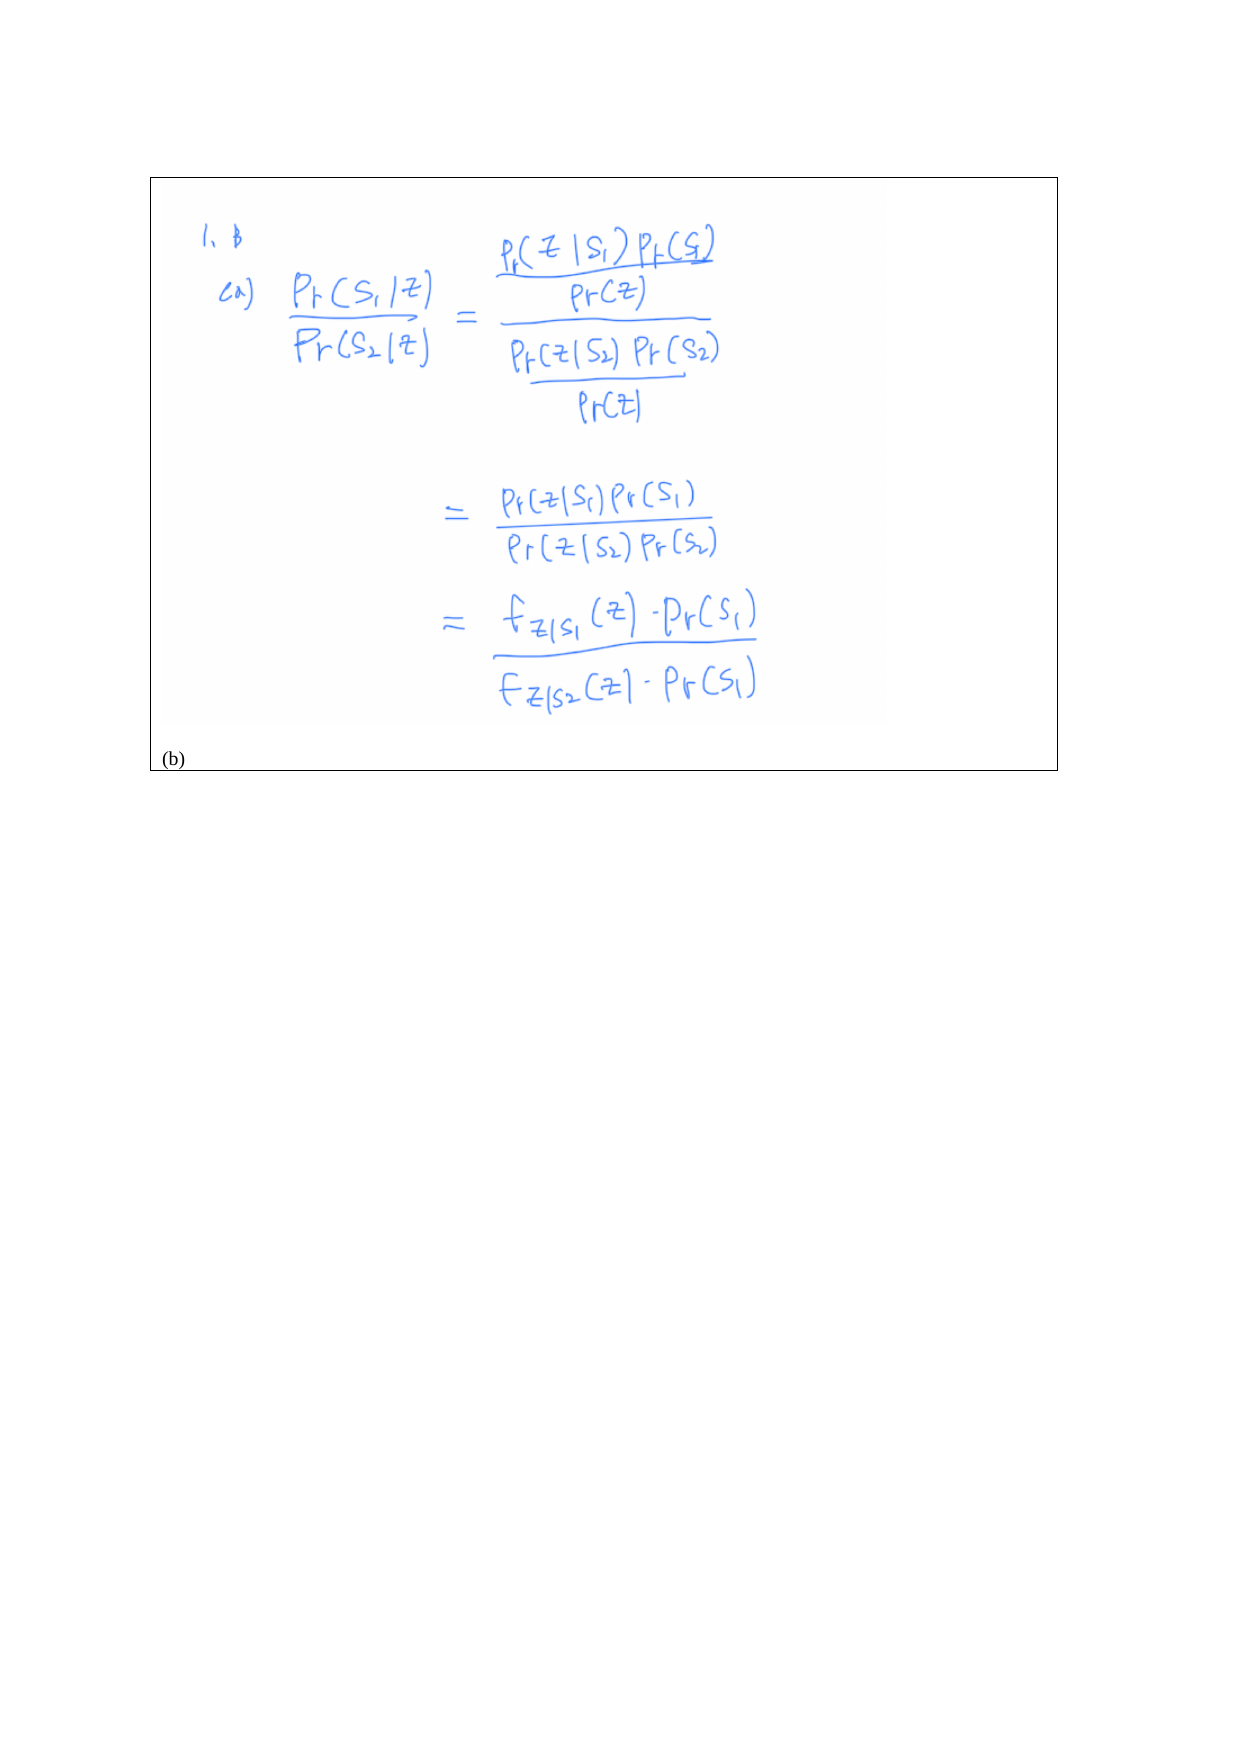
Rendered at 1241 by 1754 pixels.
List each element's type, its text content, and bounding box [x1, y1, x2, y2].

picture [161, 178, 887, 725]
table_cell (a) (b) (c) [151, 178, 1057, 770]
